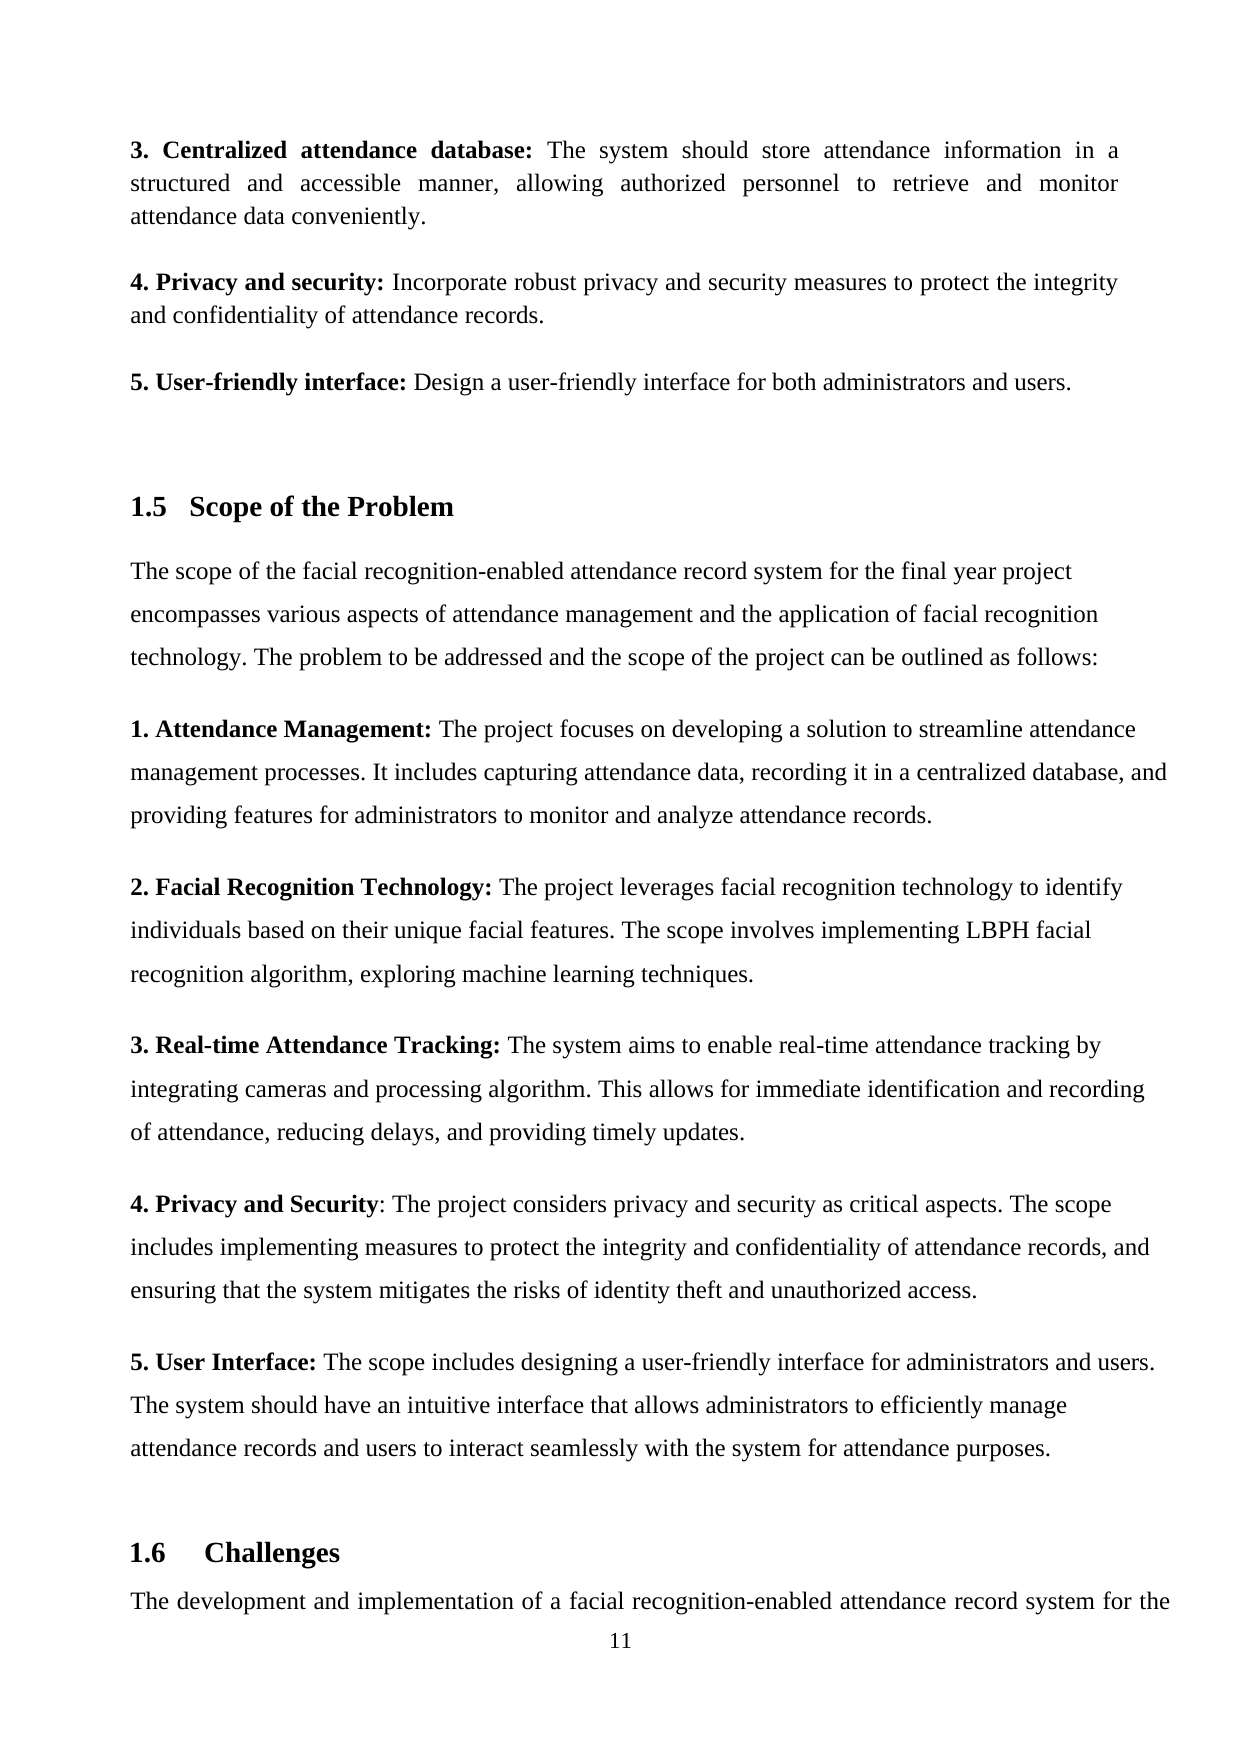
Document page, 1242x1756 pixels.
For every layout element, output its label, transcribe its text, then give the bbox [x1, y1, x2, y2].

text The scope of the facial recognition-enabled attendance record system for the final year project encompasses various aspects of attendance management and the application of facial recognition technology. The problem to be addressed and the scope of the project can be outlined as follows: [130, 556, 1171, 671]
subtitle Scope of the Problem [130, 489, 1171, 523]
text 4. Privacy and Security: The project considers privacy and security as critical aspects. The scope includes implementing measures to protect the integrity and confidentiality of attendance records, and ensuring that the system mitigates the risks of identity theft and unauthorized access. [130, 1189, 1171, 1304]
text 1. Attendance Management: The project focuses on developing a solution to streamline attendance management processes. It includes capturing attendance data, recording it in a centralized database, and providing features for administrators to monitor and analyze attendance records. [130, 714, 1171, 829]
text 3. Centralized attendance database: The system should store attendance information in a structured and accessible manner, allowing authorized personnel to retrieve and monitor attendance data conveniently. [130, 135, 1119, 230]
text 5. User-friendly interface: Design a user-friendly interface for both administrators and users. [130, 367, 1119, 395]
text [130, 1586, 1171, 1614]
text 4. Privacy and security: Incorporate robust privacy and security measures to protect the integrity and confidentiality of attendance records. [130, 267, 1119, 329]
text 2. Facial Recognition Technology: The project leverages facial recognition technology to identify individuals based on their unique facial features. The scope involves implementing LBPH facial recognition algorithm, exploring machine learning techniques. [130, 872, 1171, 987]
text 3. Real-time Attendance Tracking: The system aims to enable real-time attendance tracking by integrating cameras and processing algorithm. This allows for immediate identification and recording of attendance, reducing delays, and providing timely updates. [130, 1031, 1171, 1146]
subtitle Challenges [129, 1536, 1171, 1569]
text 5. User Interface: The scope includes designing a user-friendly interface for administrators and users. The system should have an intuitive interface that allows administrators to efficiently manage attendance records and users to interact seamlessly with the system for attendance purposes. [130, 1347, 1171, 1462]
